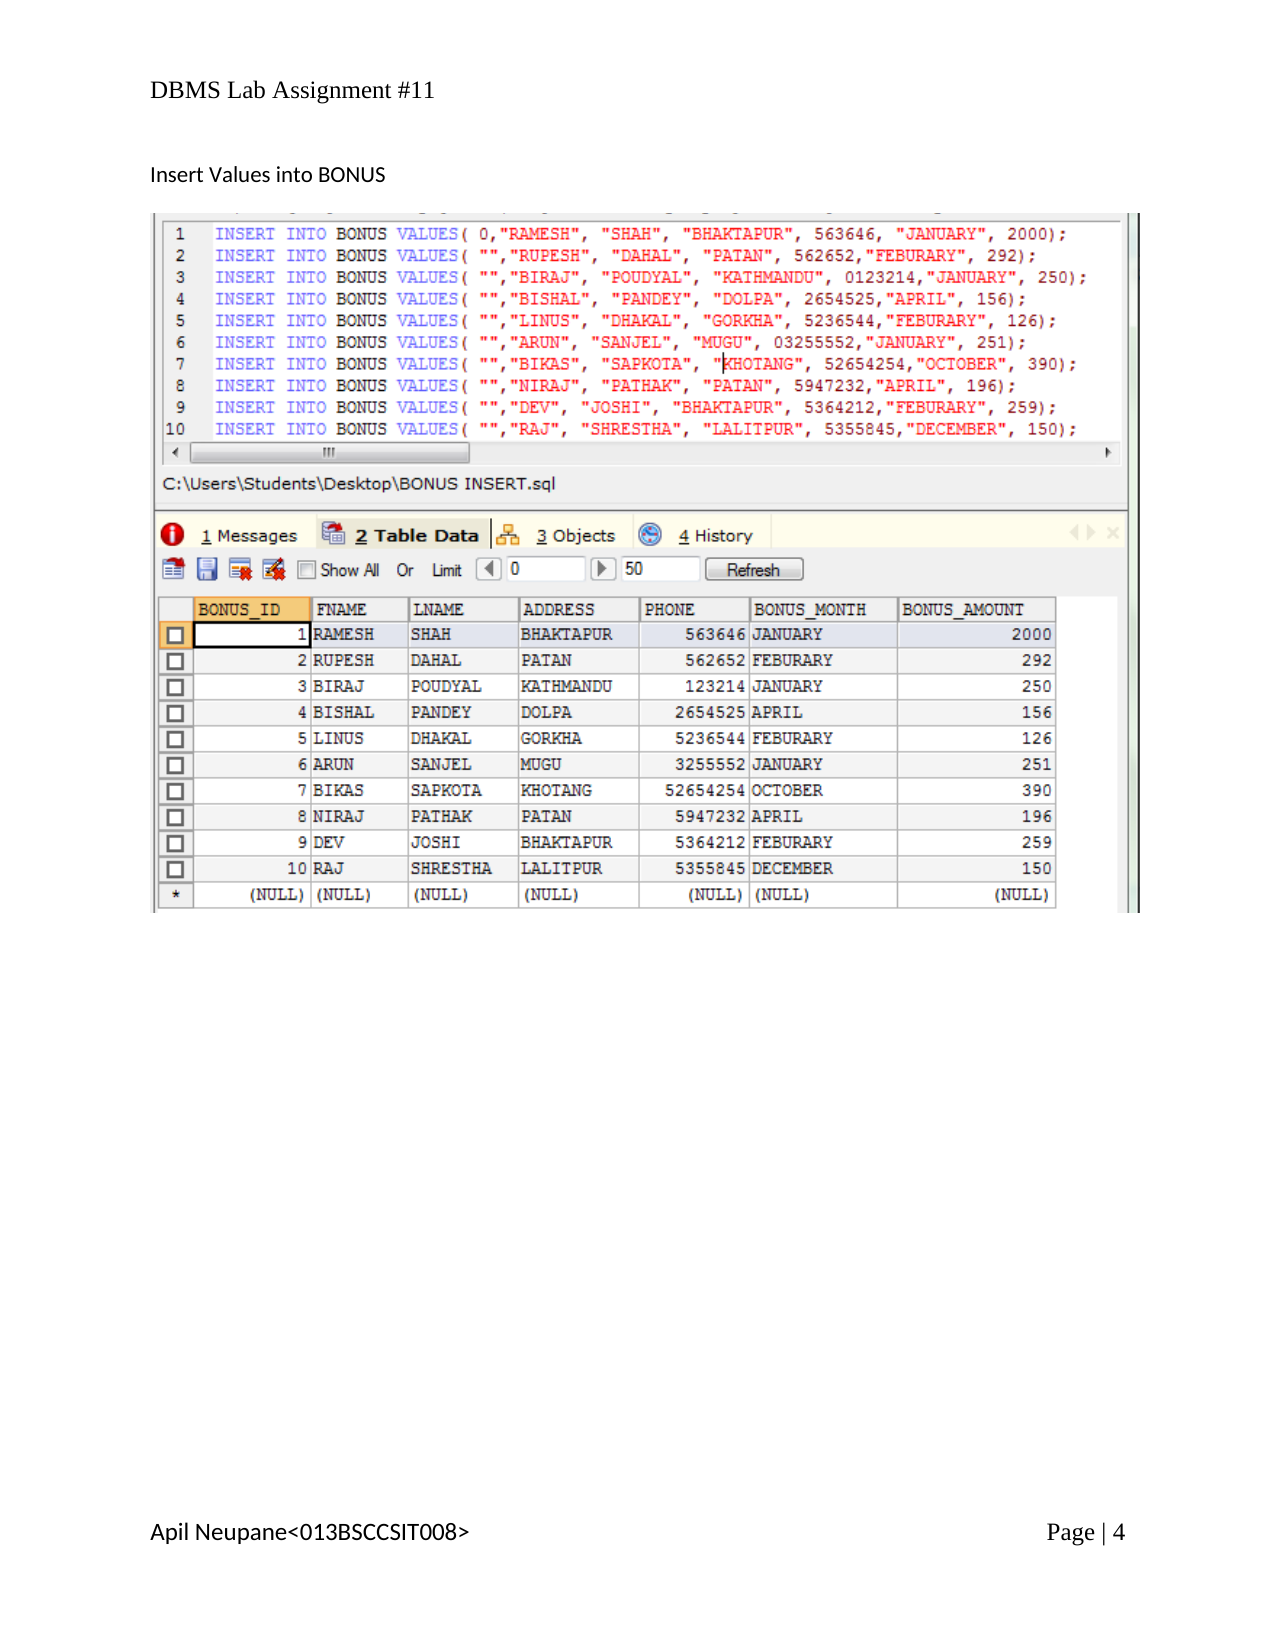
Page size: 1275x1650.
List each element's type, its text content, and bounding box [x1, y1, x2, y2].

text Insert Values into BONUS [150, 161, 1125, 188]
picture [150, 213, 1140, 913]
